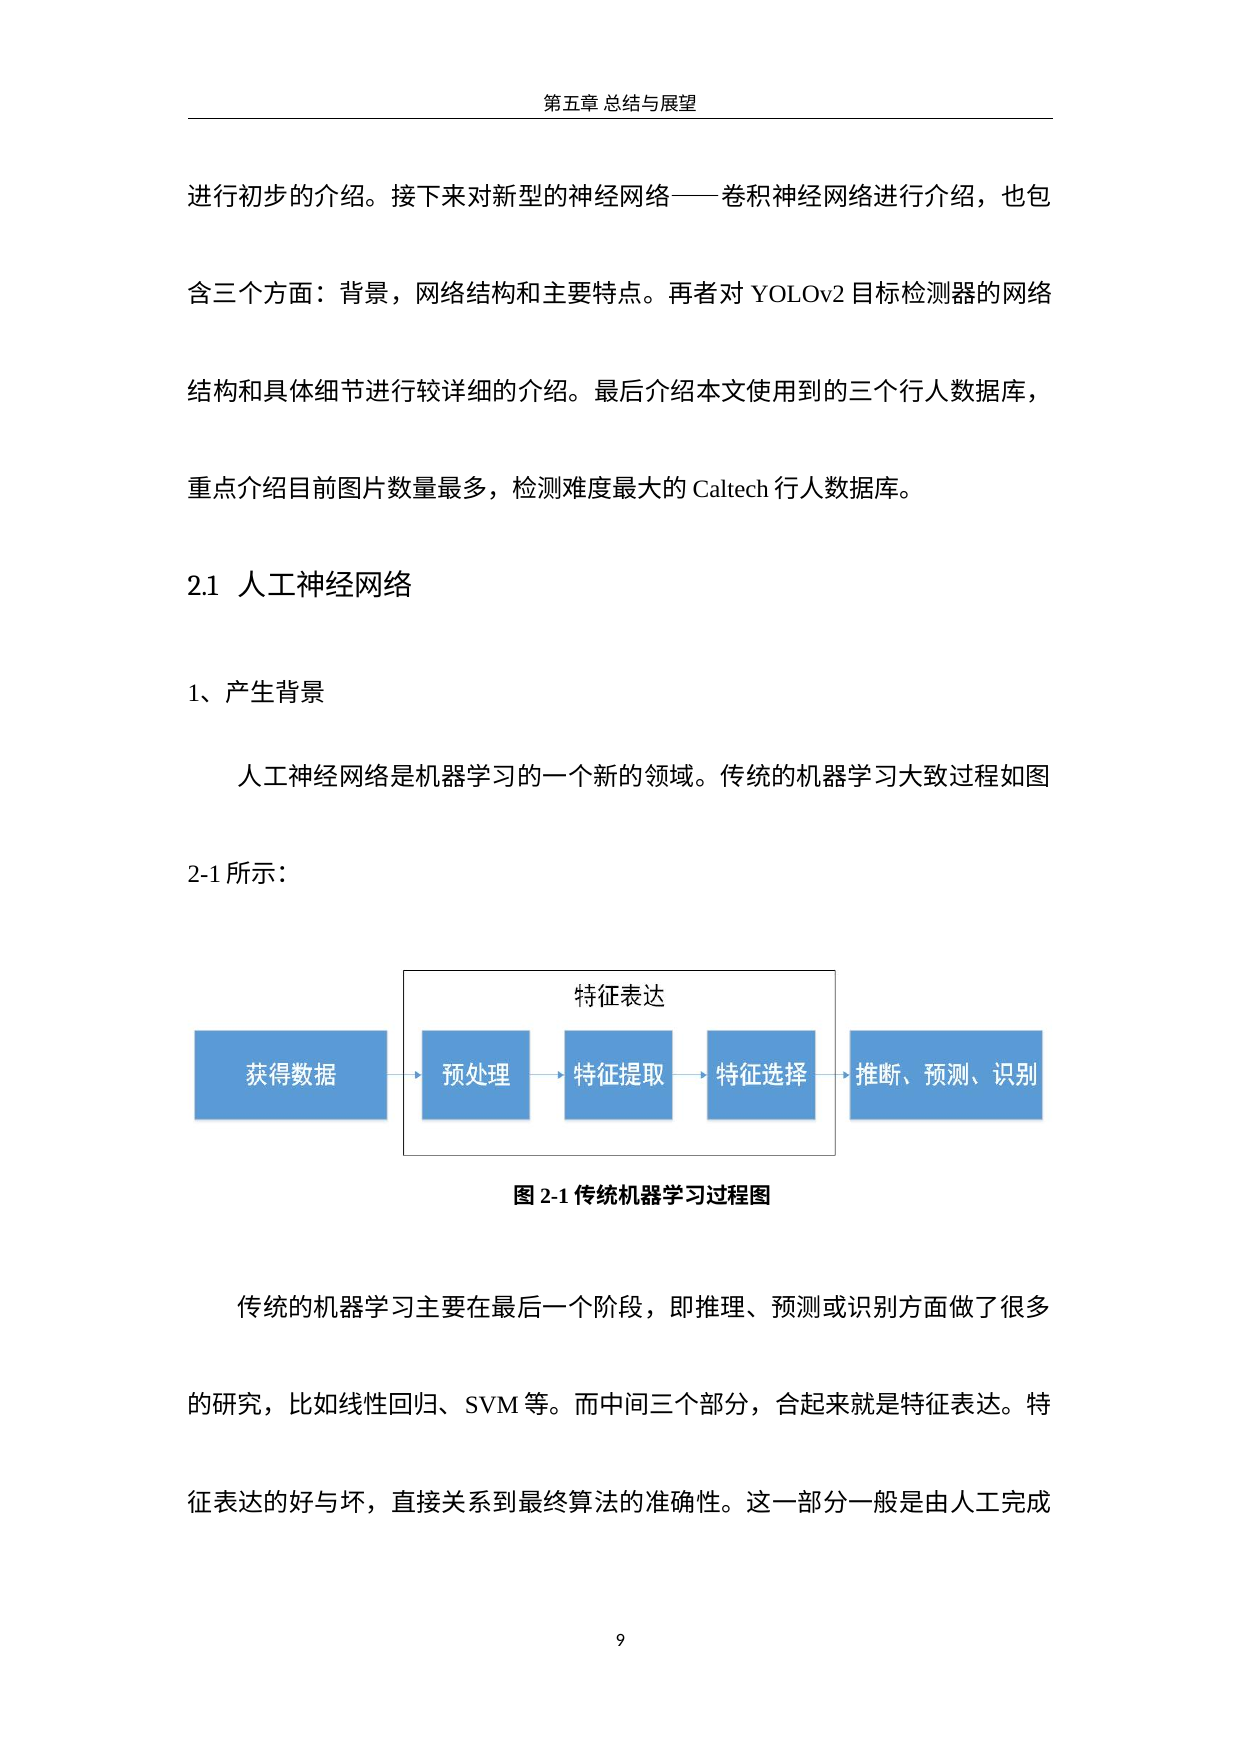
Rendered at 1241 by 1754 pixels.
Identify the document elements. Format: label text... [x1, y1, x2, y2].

text 1、产生背景 [187, 658, 1053, 723]
picture [187, 969, 1053, 1156]
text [187, 1273, 1053, 1533]
list 人工神经网络 [187, 550, 1053, 615]
text 人工神经网络是机器学习的一个新的领域。传统的机器学习大致过程如图2-1所示： [187, 742, 1053, 904]
text 图 2-1 传统机器学习过程图 [187, 1177, 1053, 1210]
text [187, 162, 1053, 519]
